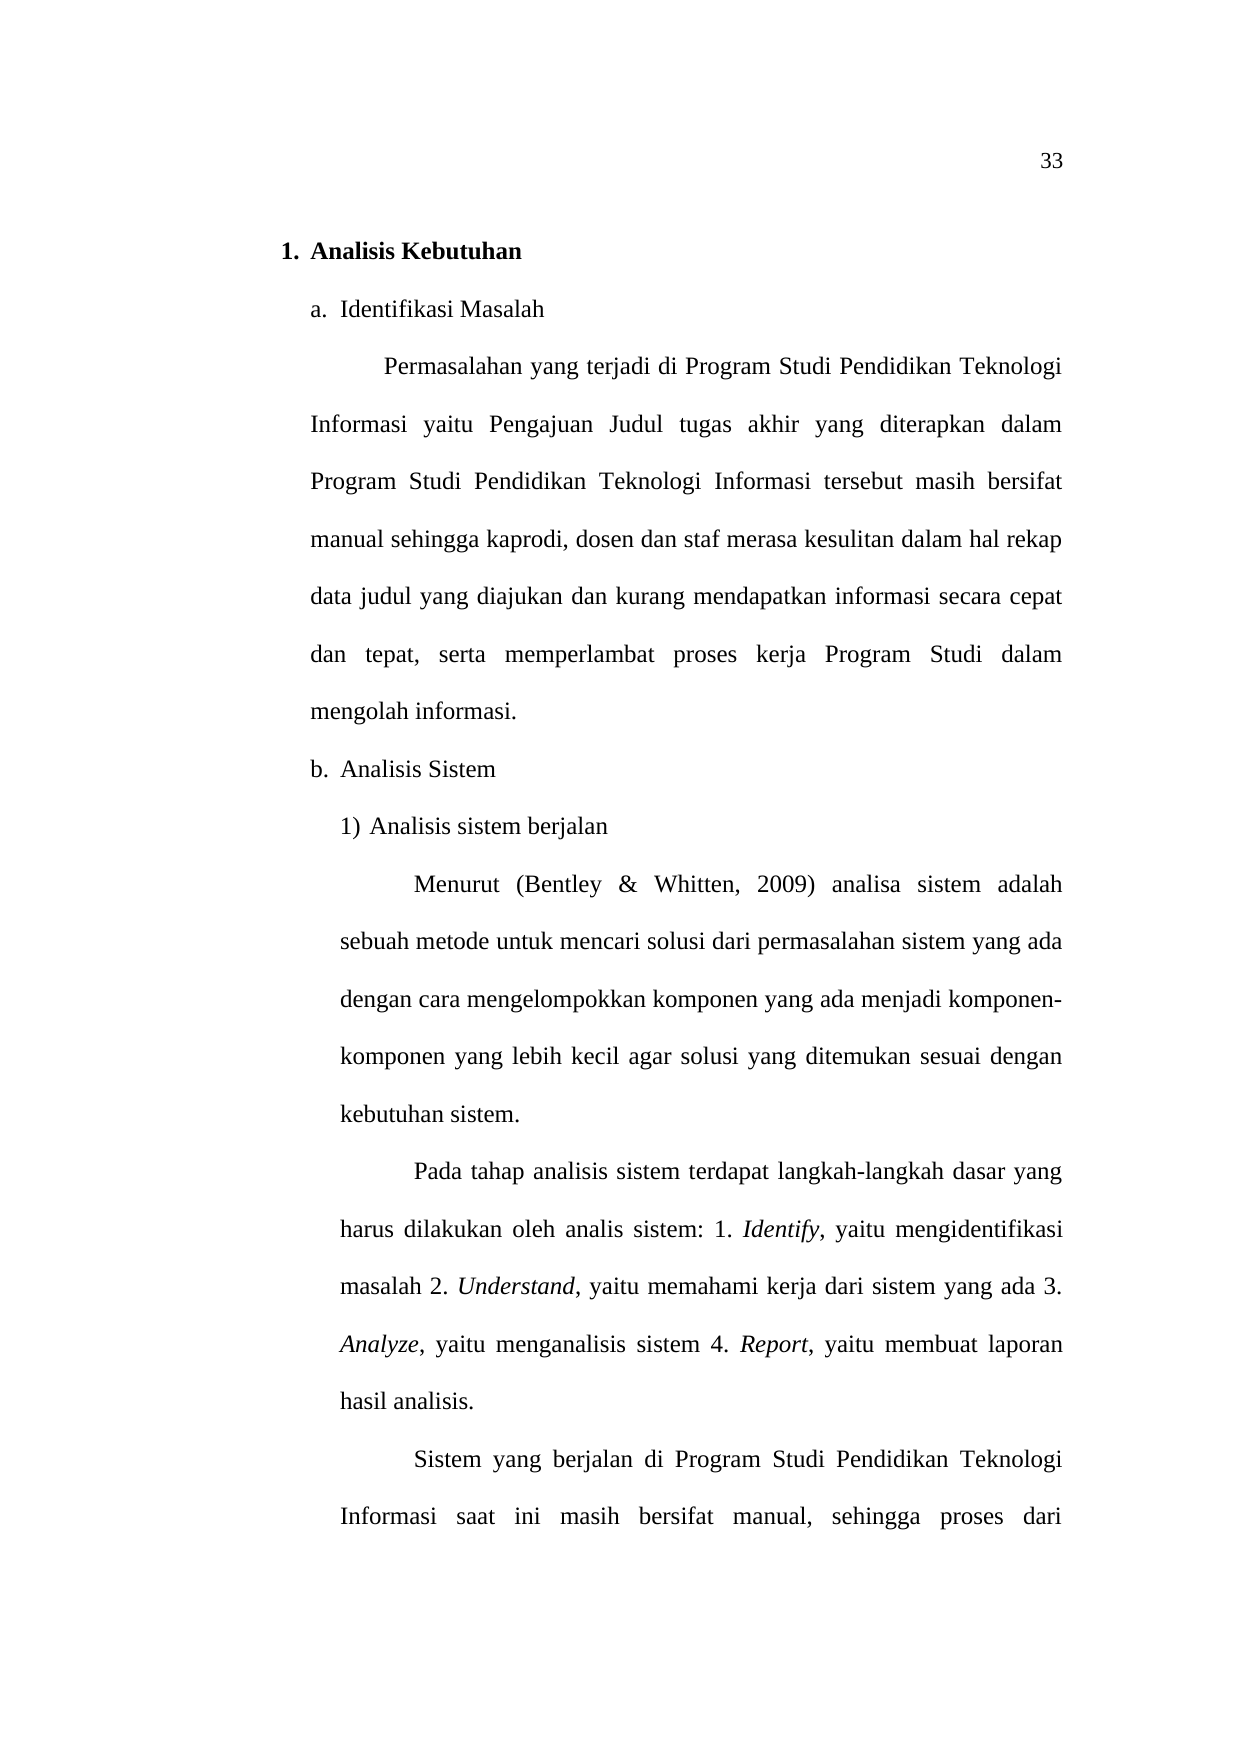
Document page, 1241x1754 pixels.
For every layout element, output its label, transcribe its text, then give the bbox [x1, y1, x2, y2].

list Analisis Kebutuhan [281, 236, 1063, 265]
list Identifikasi Masalah [310, 294, 1063, 323]
text Menurut (Bentley & Whitten, 2009) analisa sistem adalah sebuah metode untuk mencari solusi dari permasalahan sistem yang ada dengan cara mengelompokkan komponen yang ada menjadi komponen-komponen yang lebih kecil agar solusi yang ditemukan sesuai dengan kebutuhan sistem. [340, 869, 1063, 1128]
list Analisis Sistem [310, 754, 1063, 783]
list Analisis sistem berjalan [339, 811, 1063, 840]
text Permasalahan yang terjadi di Program Studi Pendidikan Teknologi Informasi yaitu Pengajuan Judul tugas akhir yang diterapkan dalam Program Studi Pendidikan Teknologi Informasi tersebut masih bersifat manual sehingga kaprodi, dosen dan staf merasa kesulitan dalam hal rekap data judul yang diajukan dan kurang mendapatkan informasi secara cepat dan tepat, serta memperlambat proses kerja Program Studi dalam mengolah informasi. [310, 351, 1063, 725]
text Pada tahap analisis sistem terdapat langkah-langkah dasar yang harus dilakukan oleh analis sistem: 1. Identify, yaitu mengidentifikasi masalah 2. Understand, yaitu memahami kerja dari sistem yang ada 3. Analyze, yaitu menganalisis sistem 4. Report, yaitu membuat laporan hasil analisis. [340, 1156, 1063, 1415]
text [340, 1444, 1063, 1530]
